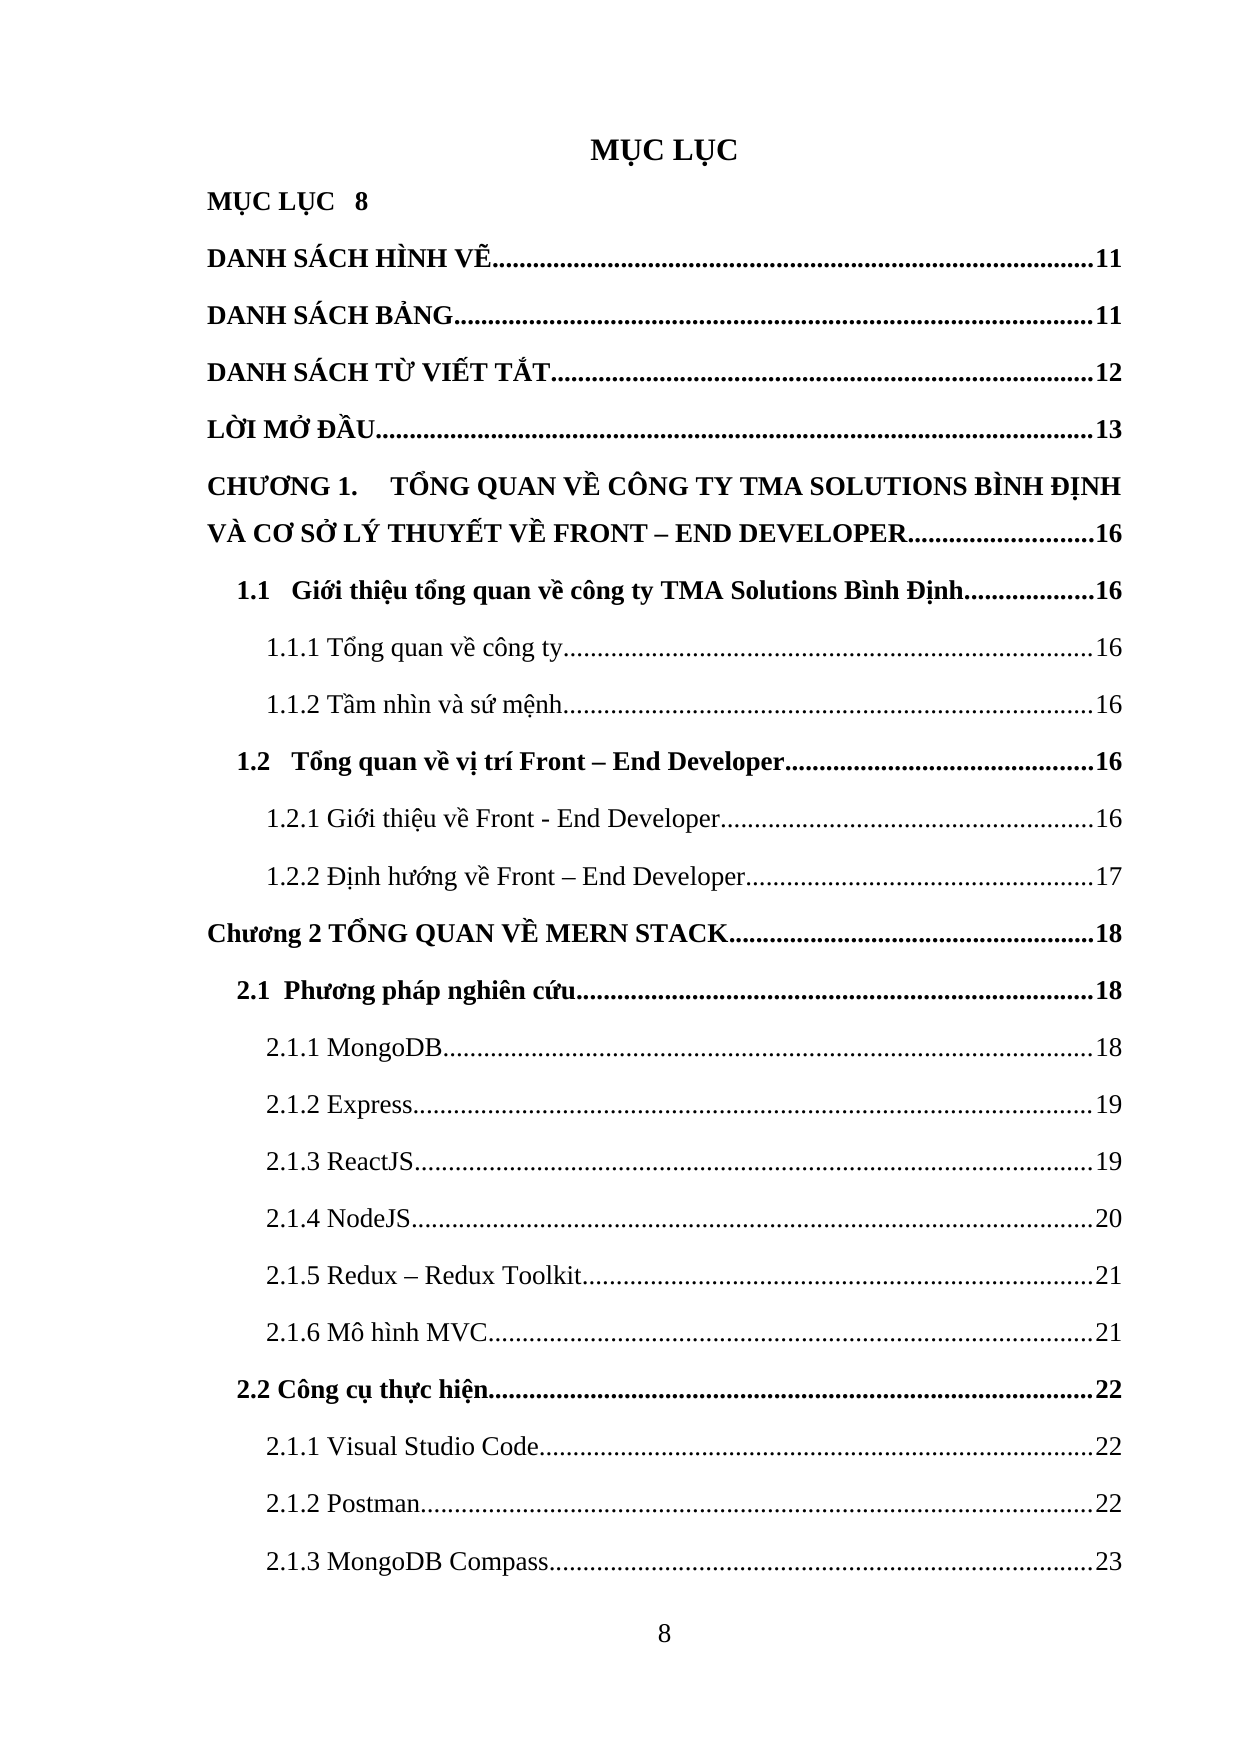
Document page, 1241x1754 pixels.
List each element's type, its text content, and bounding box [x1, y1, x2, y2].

text MỤC LỤC [207, 131, 1122, 167]
